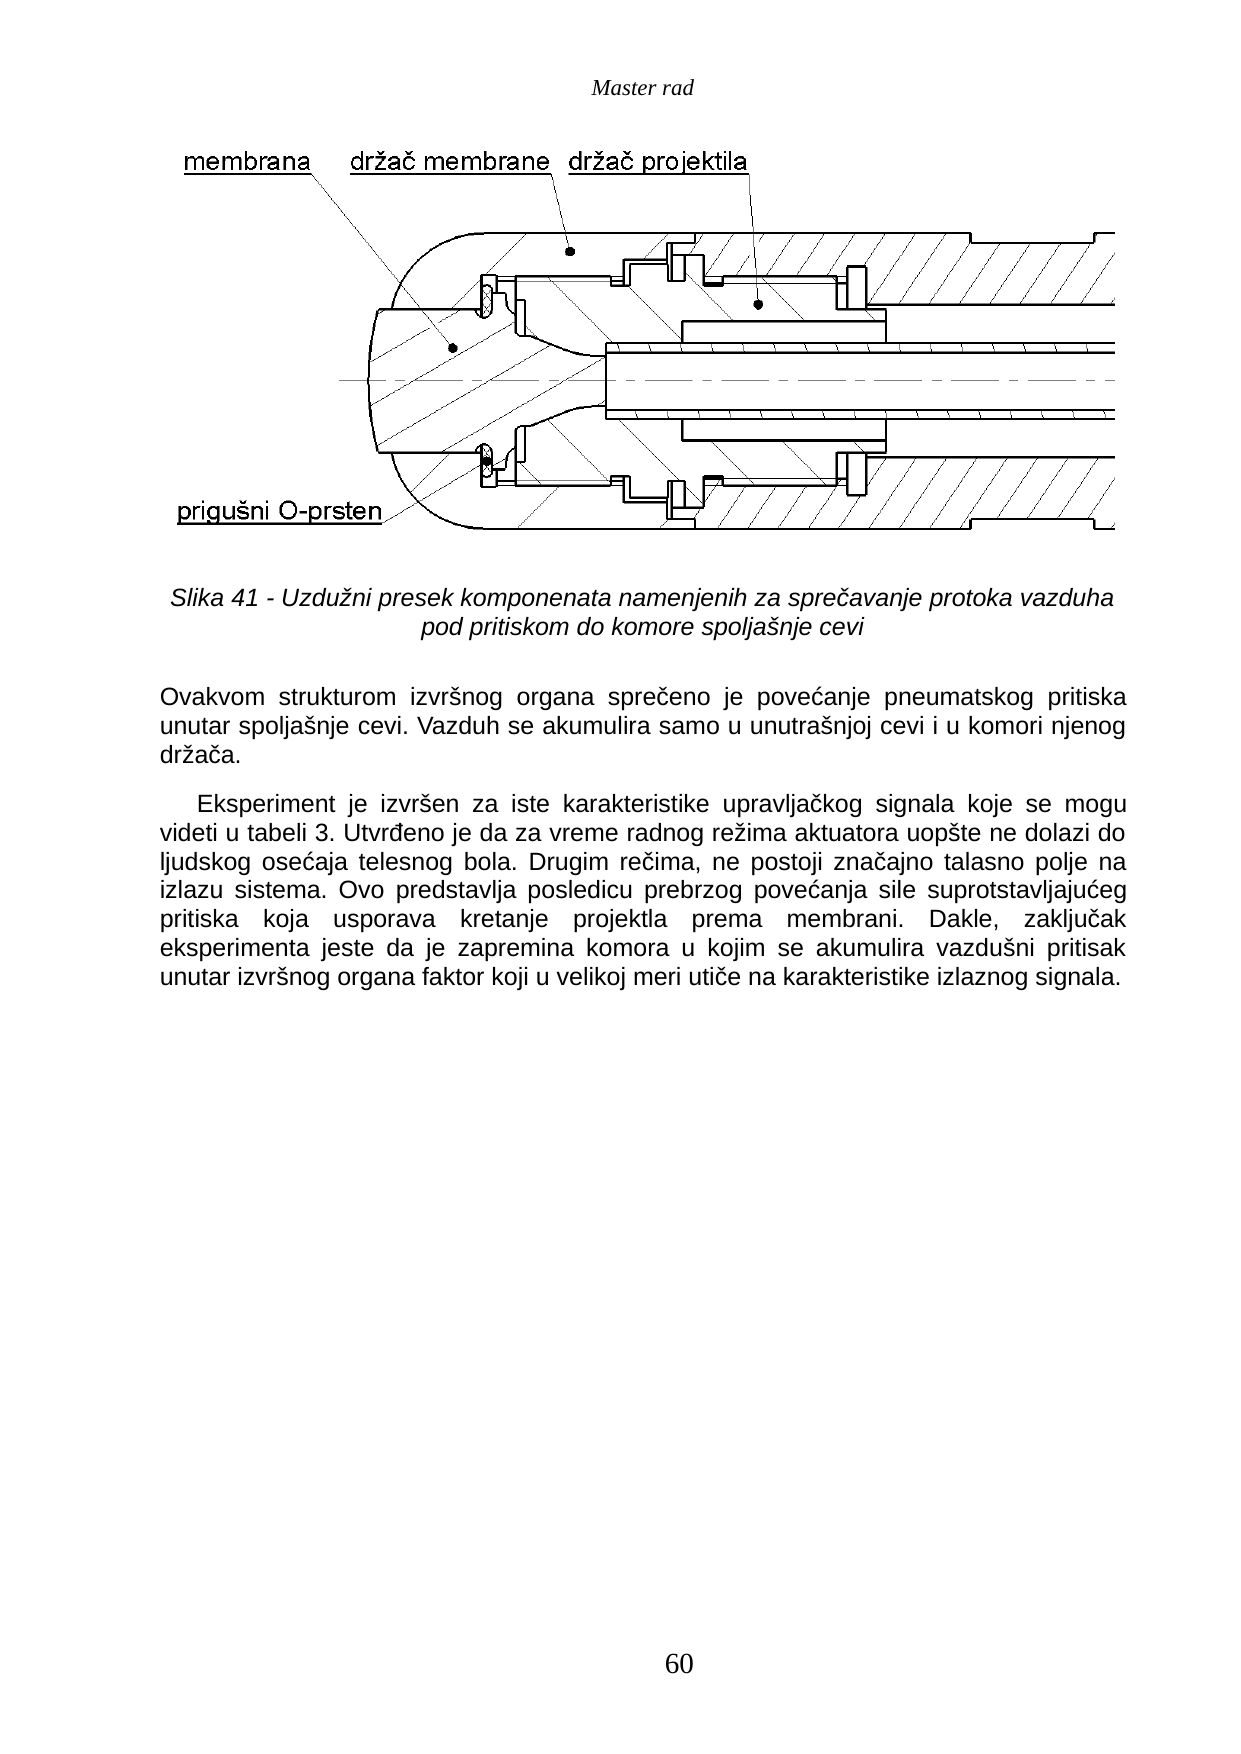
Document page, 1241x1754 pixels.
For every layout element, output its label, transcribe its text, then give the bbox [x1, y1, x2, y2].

picture [172, 150, 1115, 542]
text Ovakvom strukturom izvršnog organa sprečeno je povećanje pneumatskog pritiska unutar spoljašnje cevi. Vazduh se akumulira samo u unutrašnjoj cevi i u komori njenog držača. [159, 682, 1128, 768]
text Eksperiment je izvršen za iste karakteristike upravljačkog signala koje se mogu videti u tabeli 3. Utvrđeno je da za vreme radnog režima aktuatora uopšte ne dolazi do ljudskog osećaja telesnog bola. Drugim rečima, ne postoji značajno talasno polje na izlazu sistema. Ovo predstavlja posledicu prebrzog povećanja sile suprotstavljajućeg pritiska koja usporava kretanje projektla prema membrani. Dakle, zaključak eksperimenta jeste da je zapremina komora u kojim se akumulira vazdušni pritisak unutar izvršnog organa faktor koji u velikoj meri utiče na karakteristike izlaznog signala. [159, 789, 1128, 990]
text Slika 41 - Uzdužni presek komponenata namenjenih za sprečavanje protoka vazduha pod pritiskom do komore spoljašnje cevi [159, 583, 1128, 640]
